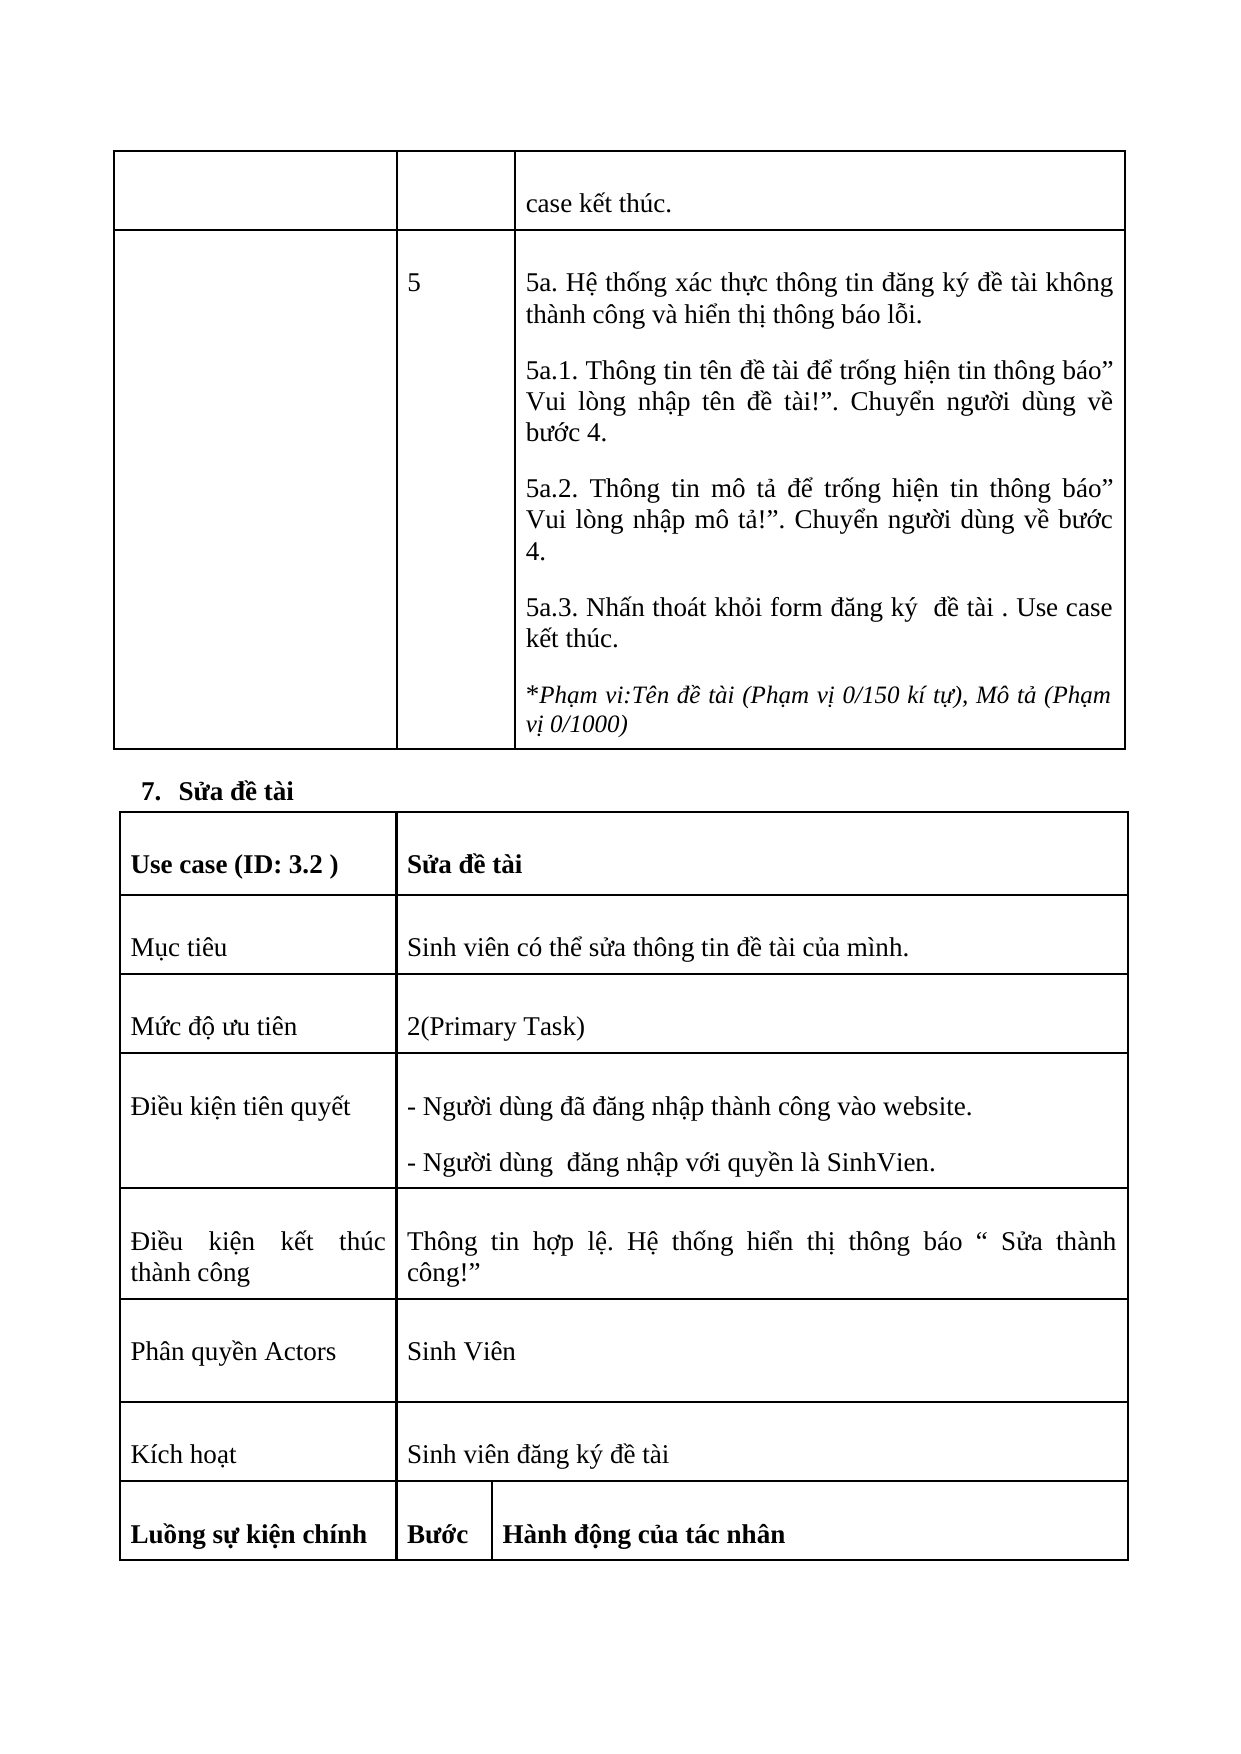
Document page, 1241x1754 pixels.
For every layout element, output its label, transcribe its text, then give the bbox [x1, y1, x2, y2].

subtitle Sửa đề tài [141, 775, 1090, 807]
table_cell 2(Primary Task) [398, 975, 1127, 1052]
table_cell Sinh Viên [398, 1300, 1127, 1401]
table_cell [115, 231, 396, 748]
table_cell Điều kiện tiên quyết [121, 1054, 395, 1187]
table_cell Kích hoạt [121, 1403, 395, 1480]
table_cell Mức độ ưu tiên [121, 975, 395, 1052]
table_cell 3 [398, 152, 514, 229]
table_cell Sinh viên đăng ký đề tài [398, 1403, 1127, 1480]
table_cell [115, 152, 396, 229]
table_cell Hành động của tác nhân [493, 1482, 1127, 1559]
table_cell Thông tin hợp lệ. Hệ thống hiển thị thông báo “ Sửa thành công!” [398, 1189, 1127, 1297]
table_cell Điều kiện kết thúc thành công [121, 1189, 395, 1297]
table_cell Mục tiêu [121, 896, 395, 973]
table_cell Sinh viên có thể sửa thông tin đề tài của mình. [398, 896, 1127, 973]
table_cell - Người dùng đã đăng nhập thành công vào website. - Người dùng đăng nhập với quyền là SinhVien. [398, 1054, 1127, 1187]
table_cell Bước [398, 1482, 491, 1559]
table_header Use case (ID: 3.2 ) [121, 813, 395, 894]
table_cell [516, 152, 1124, 229]
table_cell 5a. Hệ thống xác thực thông tin đăng ký đề tài không thành công và hiển thị thông báo lỗi. 5a.1. Thông tin tên đề tài để trống hiện tin thông báo” Vui lòng nhập tên đề tài!”. Chuyển người dùng về bước 4. 5a.2. Thông tin mô tả để trống hiện tin thông báo” Vui lòng nhập mô tả!”. Chuyển người dùng về bước 4. 5a.3. Nhấn thoát khỏi form đăng ký đề tài . Use case kết thúc. *Phạm vi:Tên đề tài (Phạm vị 0/150 kí tự), Mô tả (Phạm vị 0/1000) [516, 231, 1124, 748]
table_header Sửa đề tài [398, 813, 1127, 894]
table_cell Phân quyền Actors [121, 1300, 395, 1401]
table_cell 5 [398, 231, 514, 748]
table_cell Luồng sự kiện chính [121, 1482, 395, 1559]
